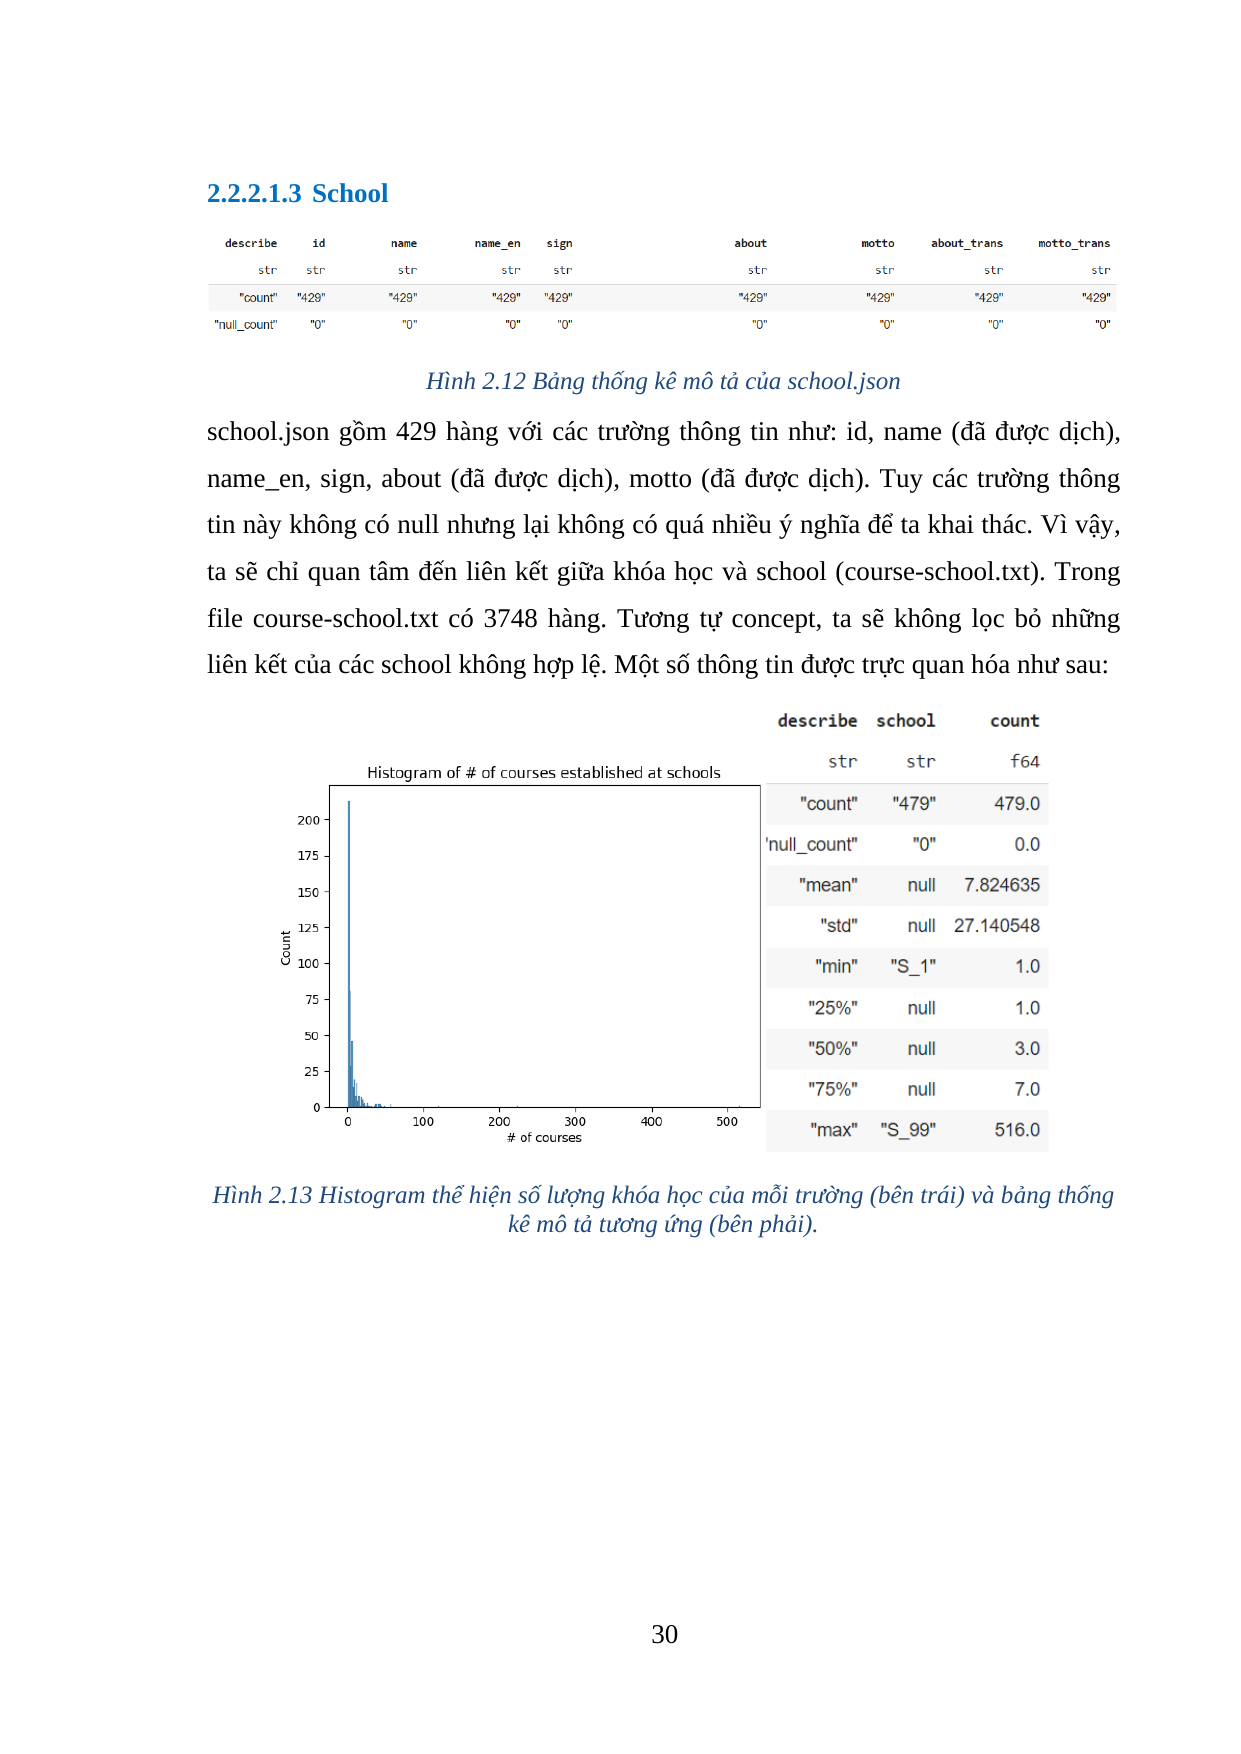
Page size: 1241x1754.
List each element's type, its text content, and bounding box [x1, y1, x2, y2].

text school.json gồm 429 hàng với các trường thông tin như: id, name (đã được dịch), name_en, sign, about (đã được dịch), motto (đã được dịch). Tuy các trường thông tin này không có null nhưng lại không có quá nhiều ý nghĩa để ta khai thác. Vì vậy, ta sẽ chỉ quan tâm đến liên kết giữa khóa học và school (course-school.txt). Trong file course-school.txt có 3748 hàng. Tương tự concept, ta sẽ không lọc bỏ những liên kết của các school không hợp lệ. Một số thông tin được trực quan hóa như sau: [207, 415, 1122, 680]
picture [271, 707, 1058, 1153]
picture [206, 236, 1123, 338]
subtitle School [207, 177, 1122, 208]
